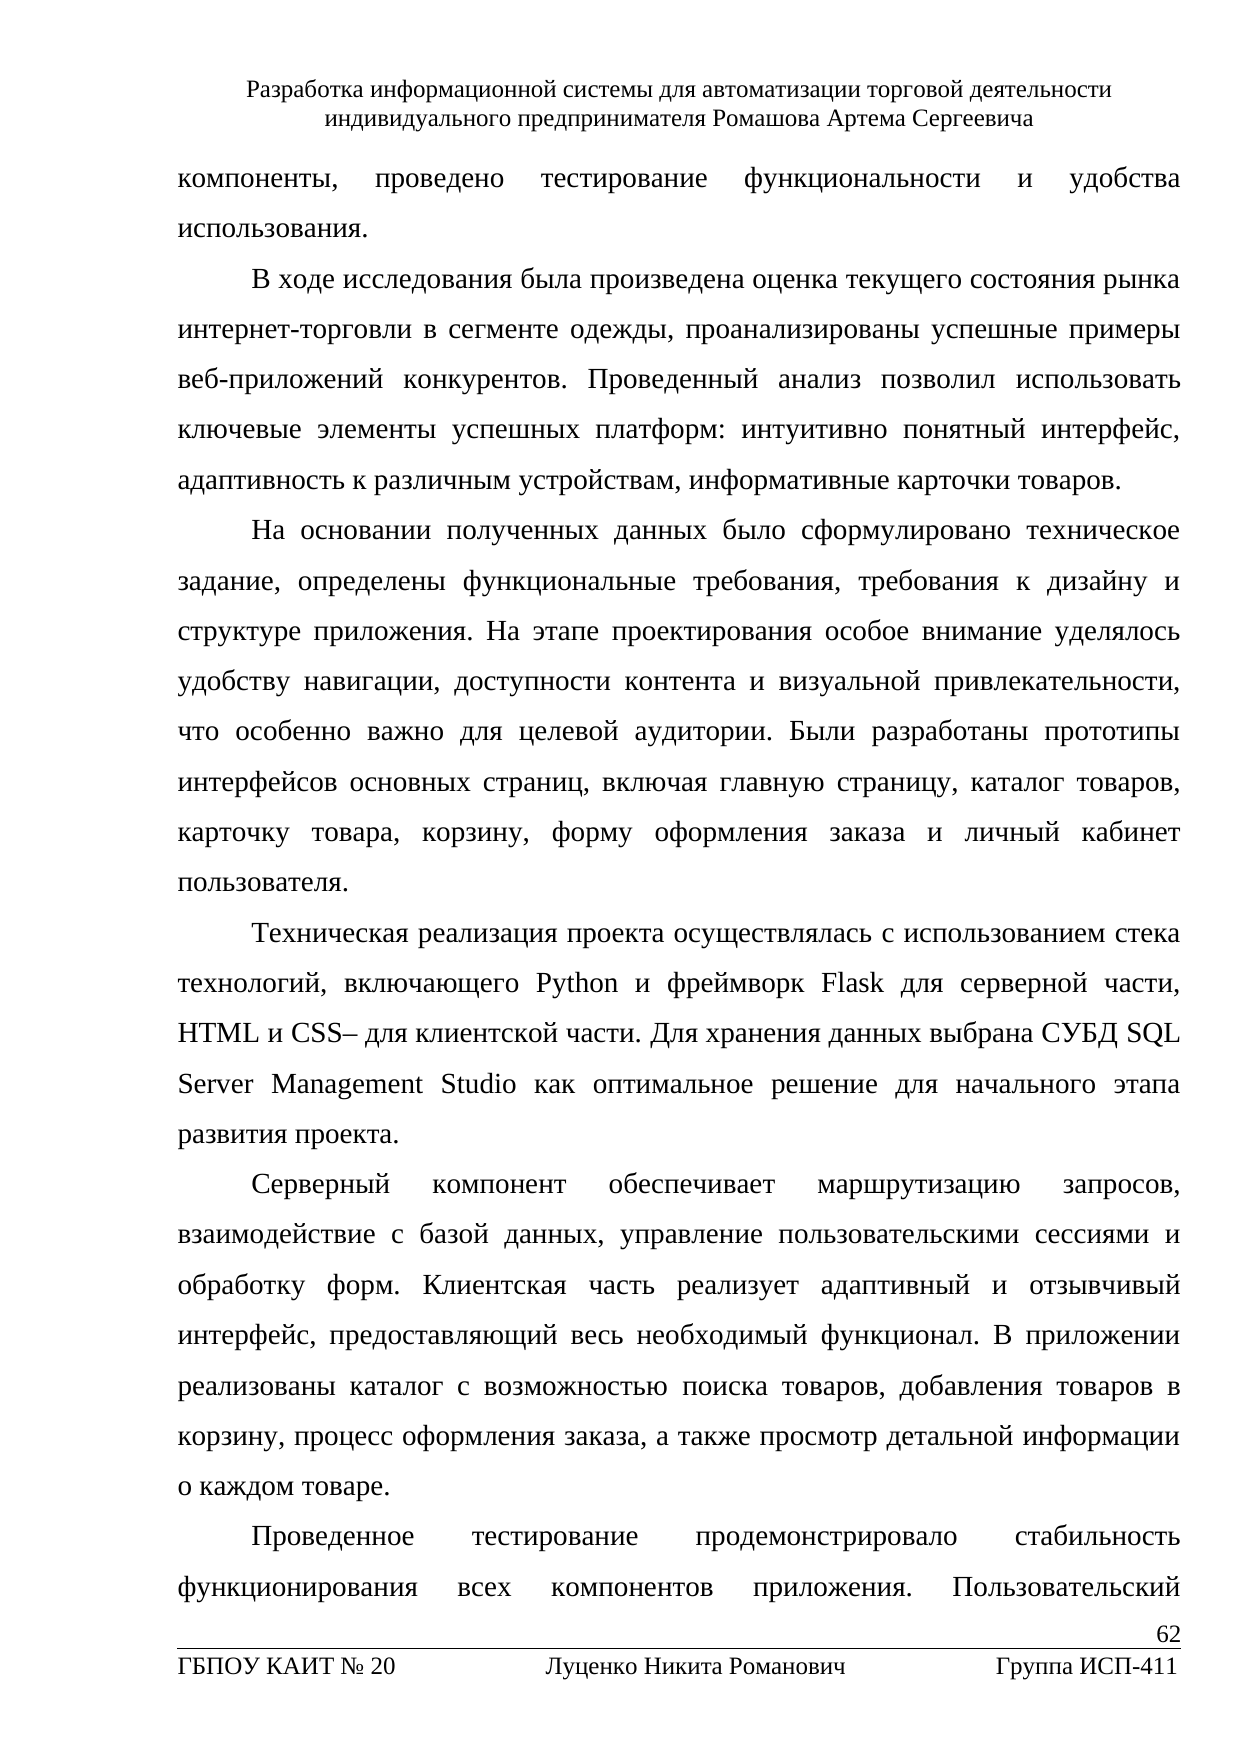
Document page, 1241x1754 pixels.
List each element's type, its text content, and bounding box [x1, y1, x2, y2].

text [177, 160, 1181, 244]
text Серверный компонент обеспечивает маршрутизацию запросов, взаимодействие с базой данных, управление пользовательскими сессиями и обработку форм. Клиентская часть реализует адаптивный и отзывчивый интерфейс, предоставляющий весь необходимый функционал. В приложении реализованы каталог с возможностью поиска товаров, добавления товаров в корзину, процесс оформления заказа, а также просмотр детальной информации о каждом товаре. [177, 1166, 1181, 1502]
text В ходе исследования была произведена оценка текущего состояния рынка интернет-торговли в сегменте одежды, проанализированы успешные примеры веб-приложений конкурентов. Проведенный анализ позволил использовать ключевые элементы успешных платформ: интуитивно понятный интерфейс, адаптивность к различным устройствам, информативные карточки товаров. [177, 261, 1181, 496]
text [177, 1518, 1181, 1602]
text Техническая реализация проекта осуществлялась с использованием стека технологий, включающего Python и фреймворк Flask для серверной части, HTML и CSS– для клиентской части. Для хранения данных выбрана СУБД SQL Server Management Studio как оптимальное решение для начального этапа развития проекта. [177, 915, 1181, 1149]
text На основании полученных данных было сформулировано техническое задание, определены функциональные требования, требования к дизайну и структуре приложения. На этапе проектирования особое внимание уделялось удобству навигации, доступности контента и визуальной привлекательности, что особенно важно для целевой аудитории. Были разработаны прототипы интерфейсов основных страниц, включая главную страницу, каталог товаров, карточку товара, корзину, форму оформления заказа и личный кабинет пользователя. [177, 512, 1181, 898]
